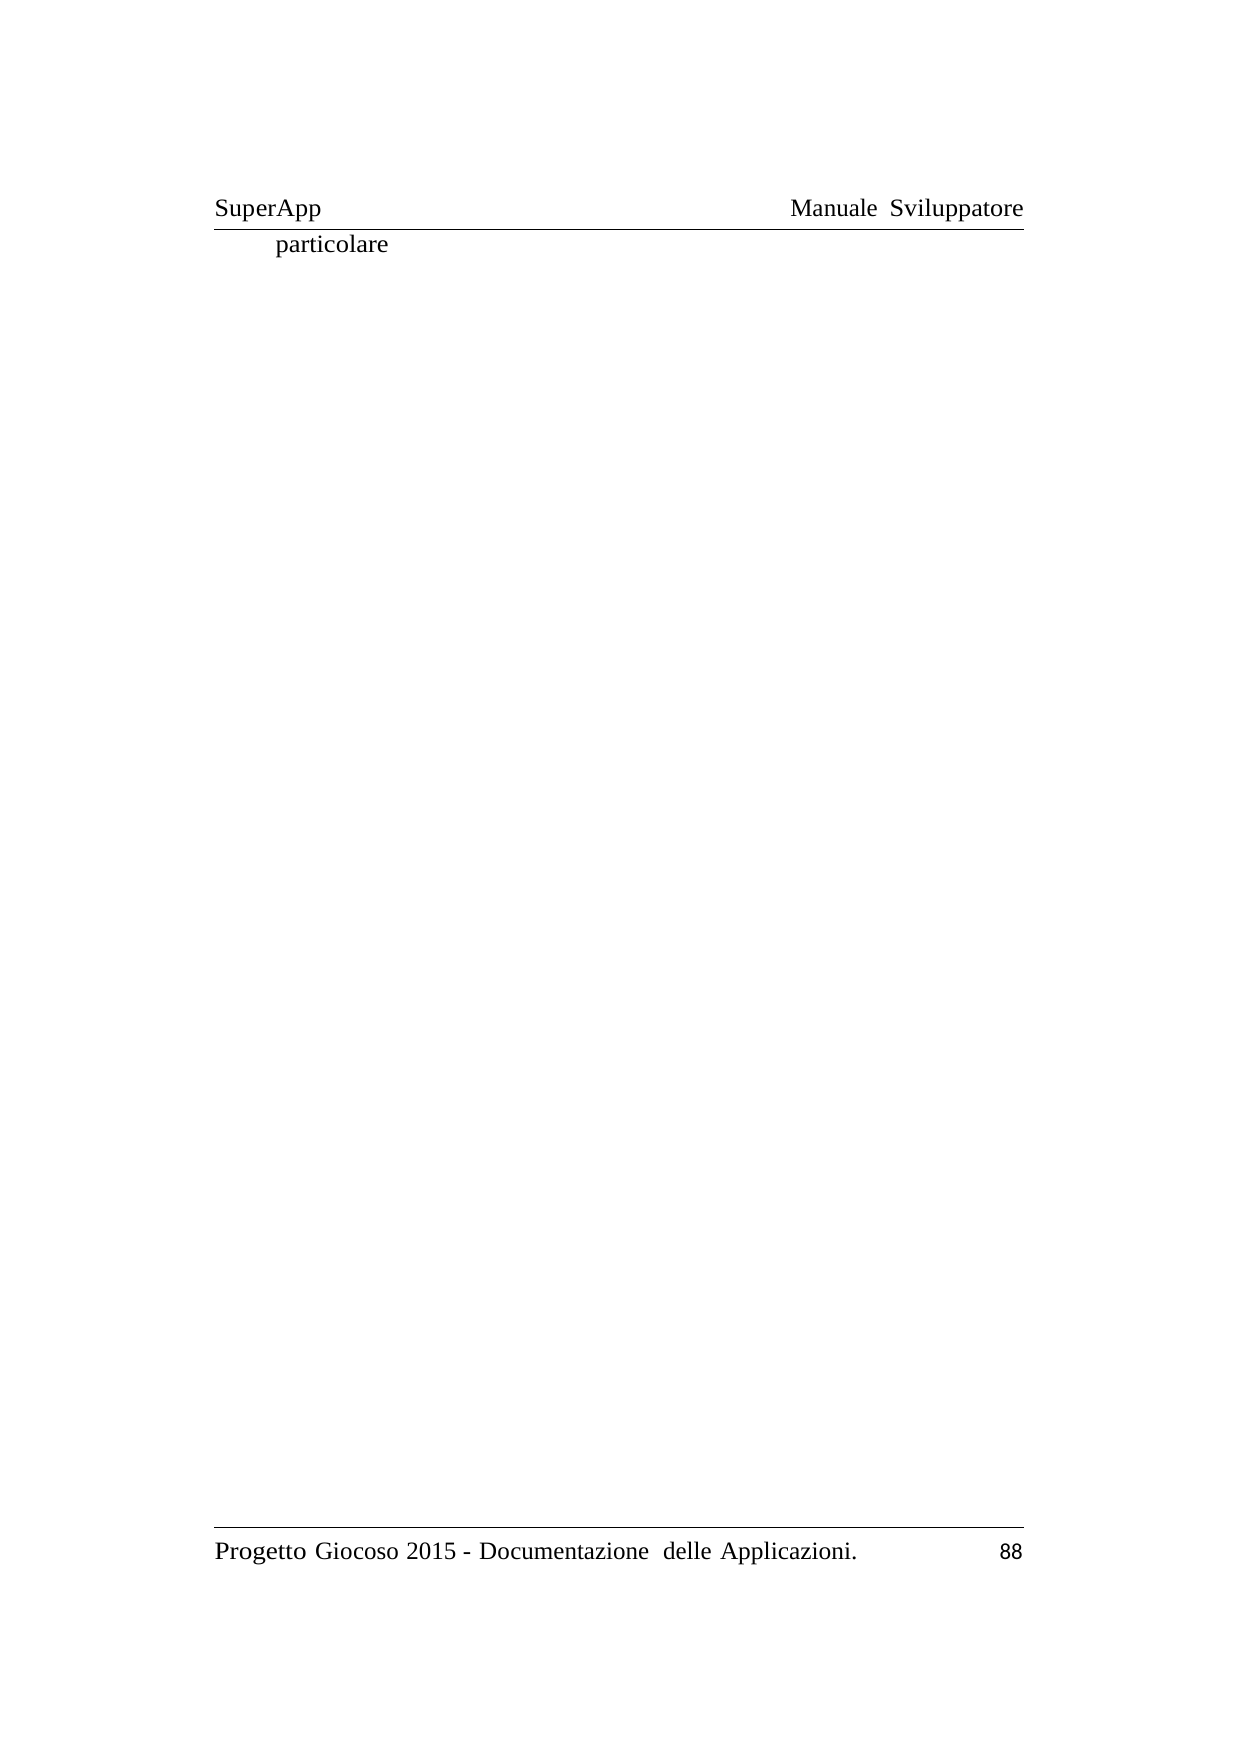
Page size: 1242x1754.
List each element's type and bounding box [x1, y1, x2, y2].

text [275, 229, 1032, 258]
